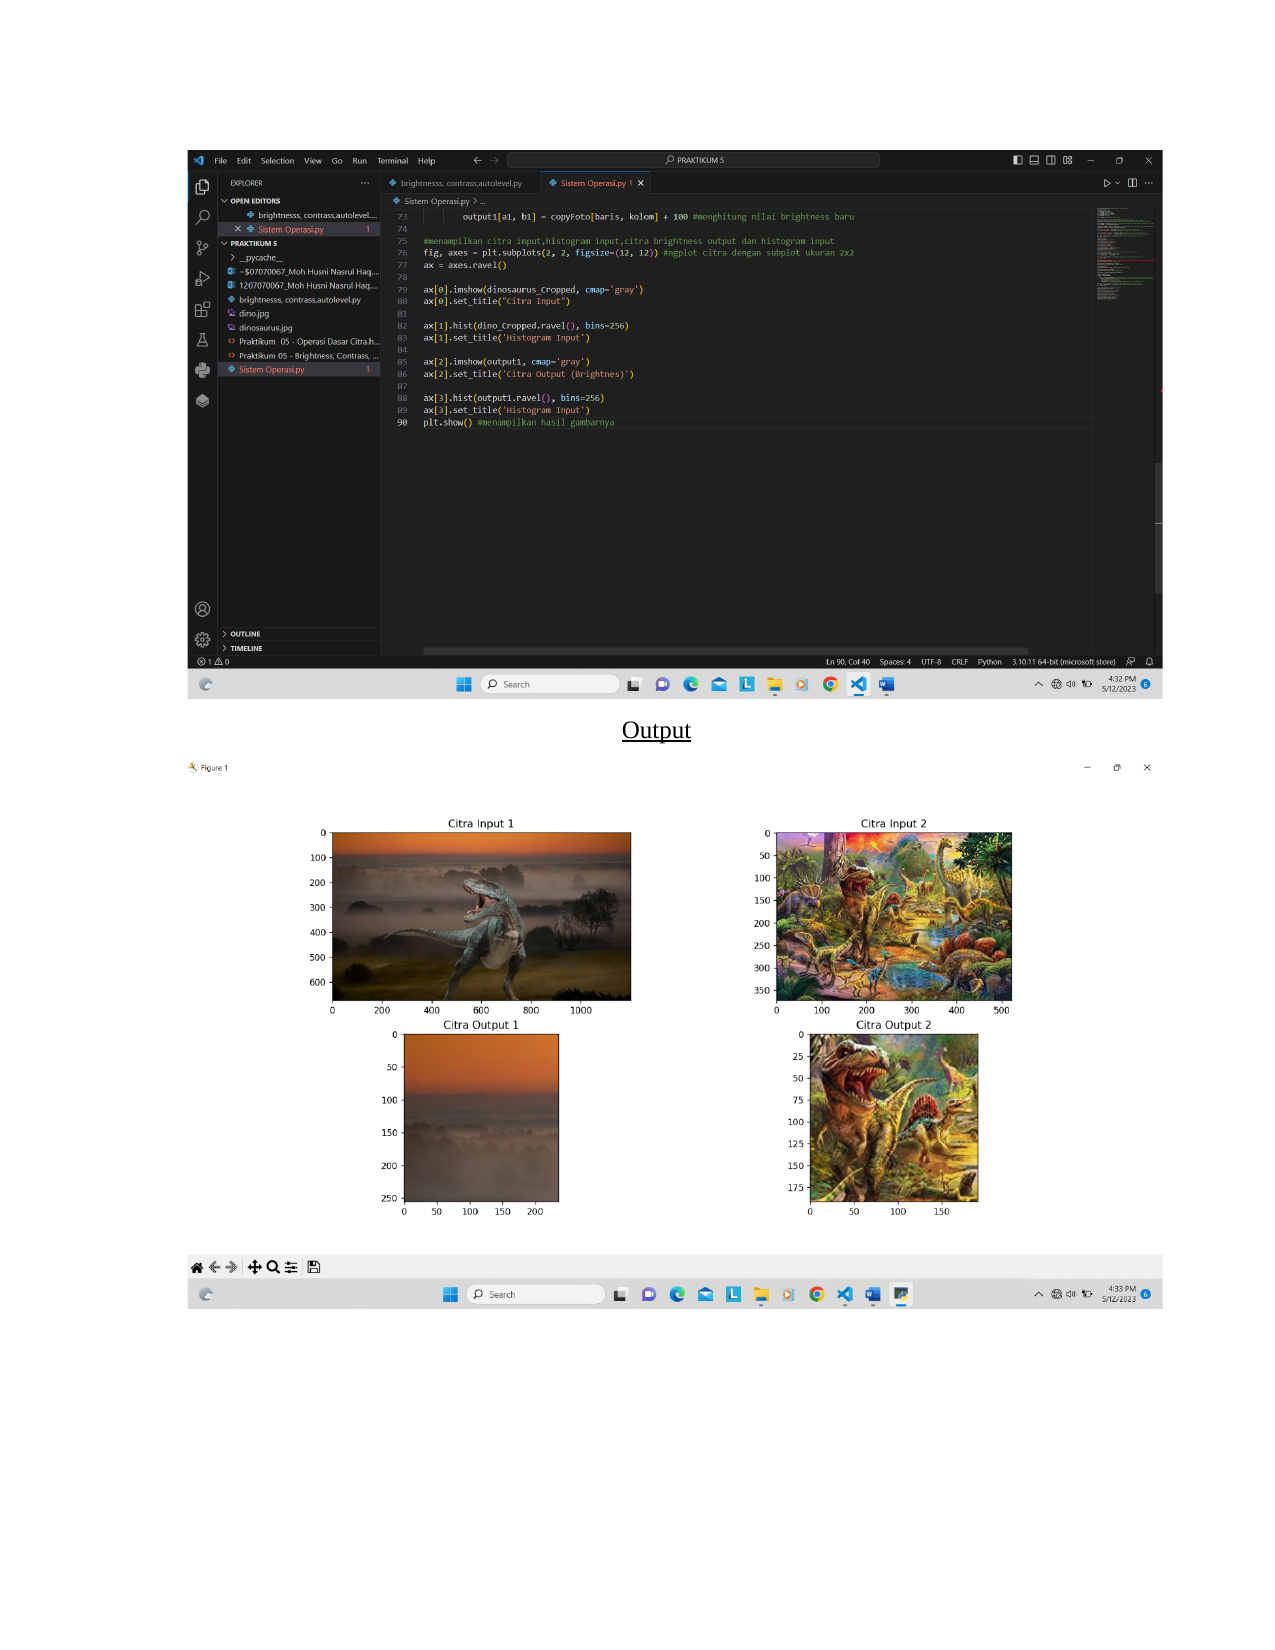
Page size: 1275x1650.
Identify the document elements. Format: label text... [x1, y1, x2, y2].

picture [187, 760, 1163, 1309]
text Output [187, 715, 1125, 744]
picture [187, 150, 1163, 699]
